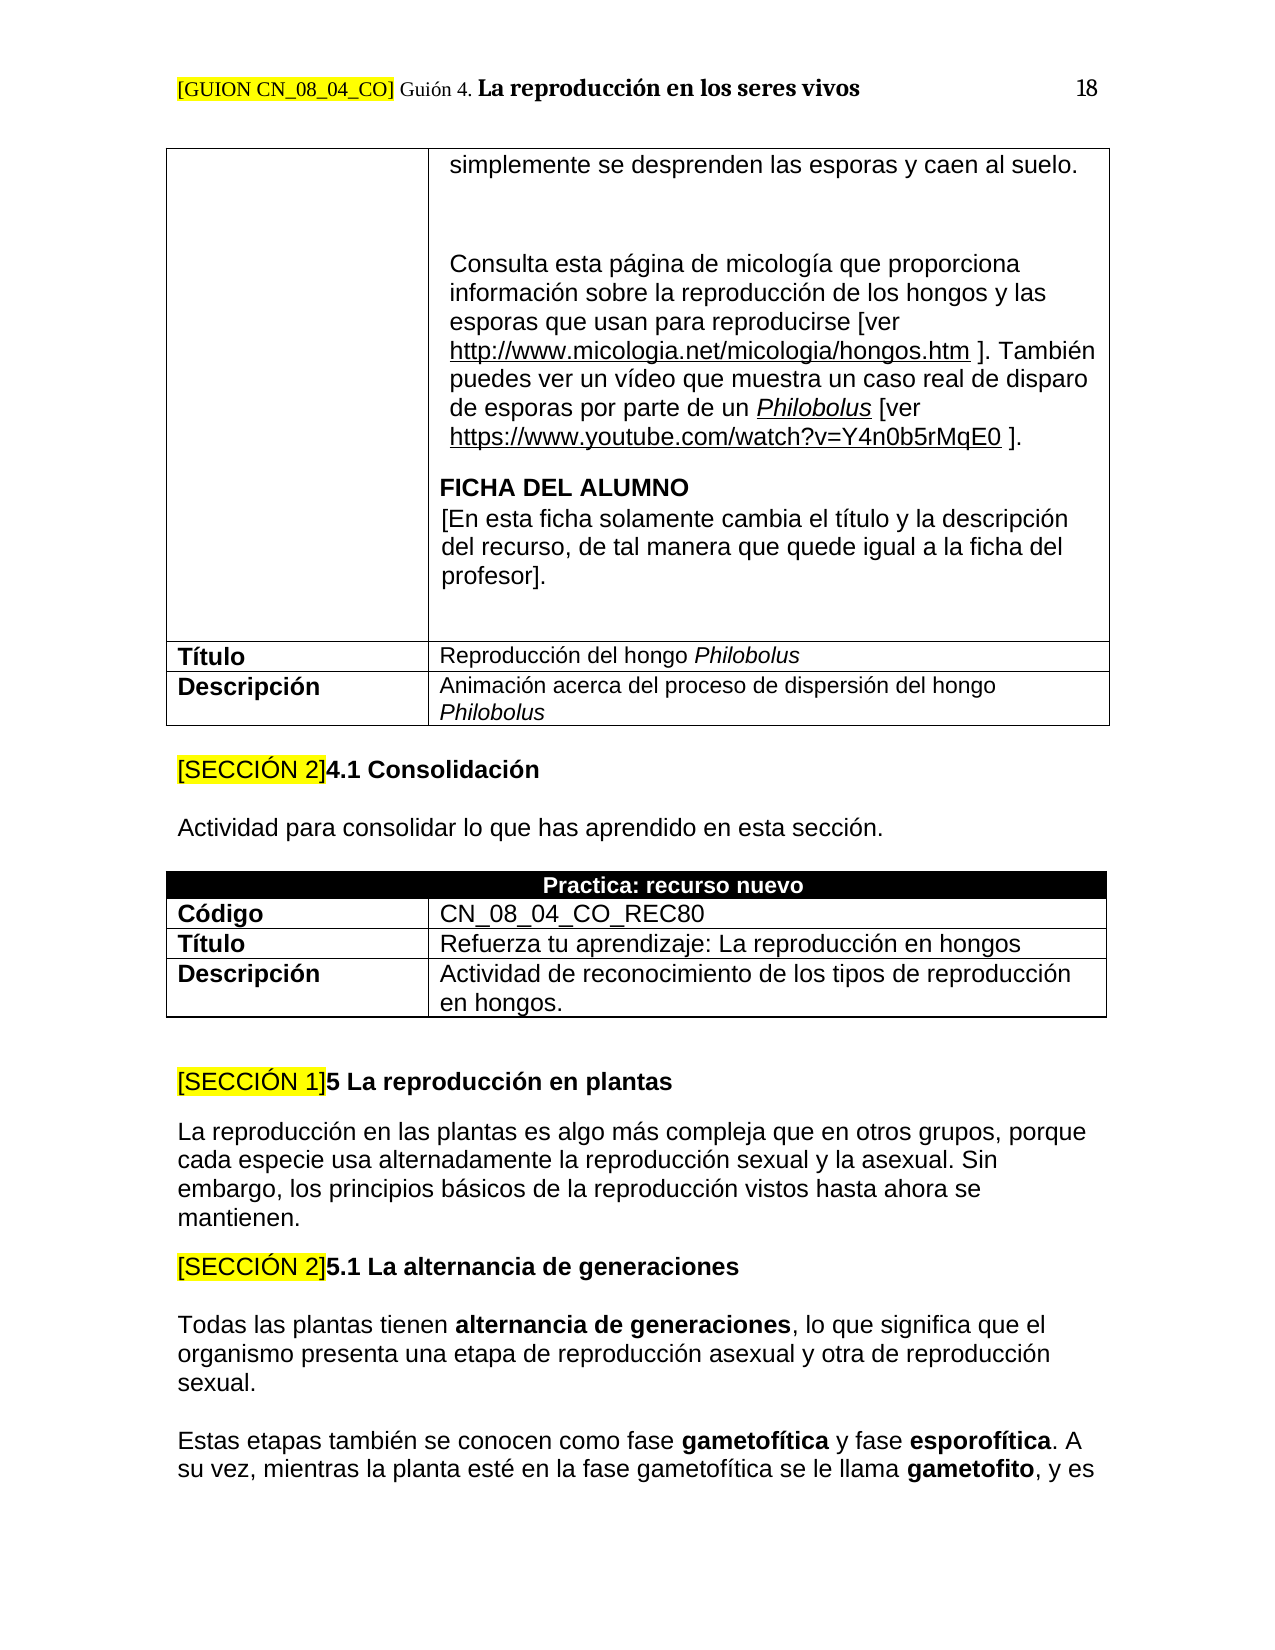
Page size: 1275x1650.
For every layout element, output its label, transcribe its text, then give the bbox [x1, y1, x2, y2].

table_cell CN_08_04_CO_REC80 [429, 899, 1106, 928]
table_cell Reproducción del hongo Philobolus [429, 642, 1109, 671]
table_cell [429, 149, 1109, 641]
text Actividad para consolidar lo que has aprendido en esta sección. [177, 813, 1098, 842]
table_cell Título [167, 642, 428, 671]
text La reproducción en las plantas es algo más compleja que en otros grupos, porque cada especie usa alternadamente la reproducción sexual y la asexual. Sin embargo, los principios básicos de la reproducción vistos hasta ahora se mantienen. [177, 1117, 1098, 1232]
table_cell Refuerza tu aprendizaje: La reproducción en hongos [429, 929, 1106, 958]
table_header Practica: recurso nuevo [167, 872, 1106, 898]
table_cell Código [167, 899, 428, 928]
text [SECCIÓN 2]4.1 Consolidación [326, 755, 1098, 784]
table_cell Animación acerca del proceso de dispersión del hongo Philobolus [429, 672, 1109, 725]
table_cell Descripción [167, 672, 428, 725]
table_cell Descripción [167, 959, 428, 1016]
text [SECCIÓN 2]5.1 La alternancia de generaciones [177, 1252, 1098, 1281]
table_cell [167, 149, 428, 641]
text Todas las plantas tienen alternancia de generaciones, lo que significa que el organismo presenta una etapa de reproducción asexual y otra de reproducción sexual. [177, 1310, 1098, 1397]
text [SECCIÓN 1]5 La reproducción en plantas [326, 1067, 1098, 1096]
table_cell Actividad de reconocimiento de los tipos de reproducción en hongos. [429, 959, 1106, 1016]
table_cell Título [167, 929, 428, 958]
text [177, 1426, 1098, 1483]
